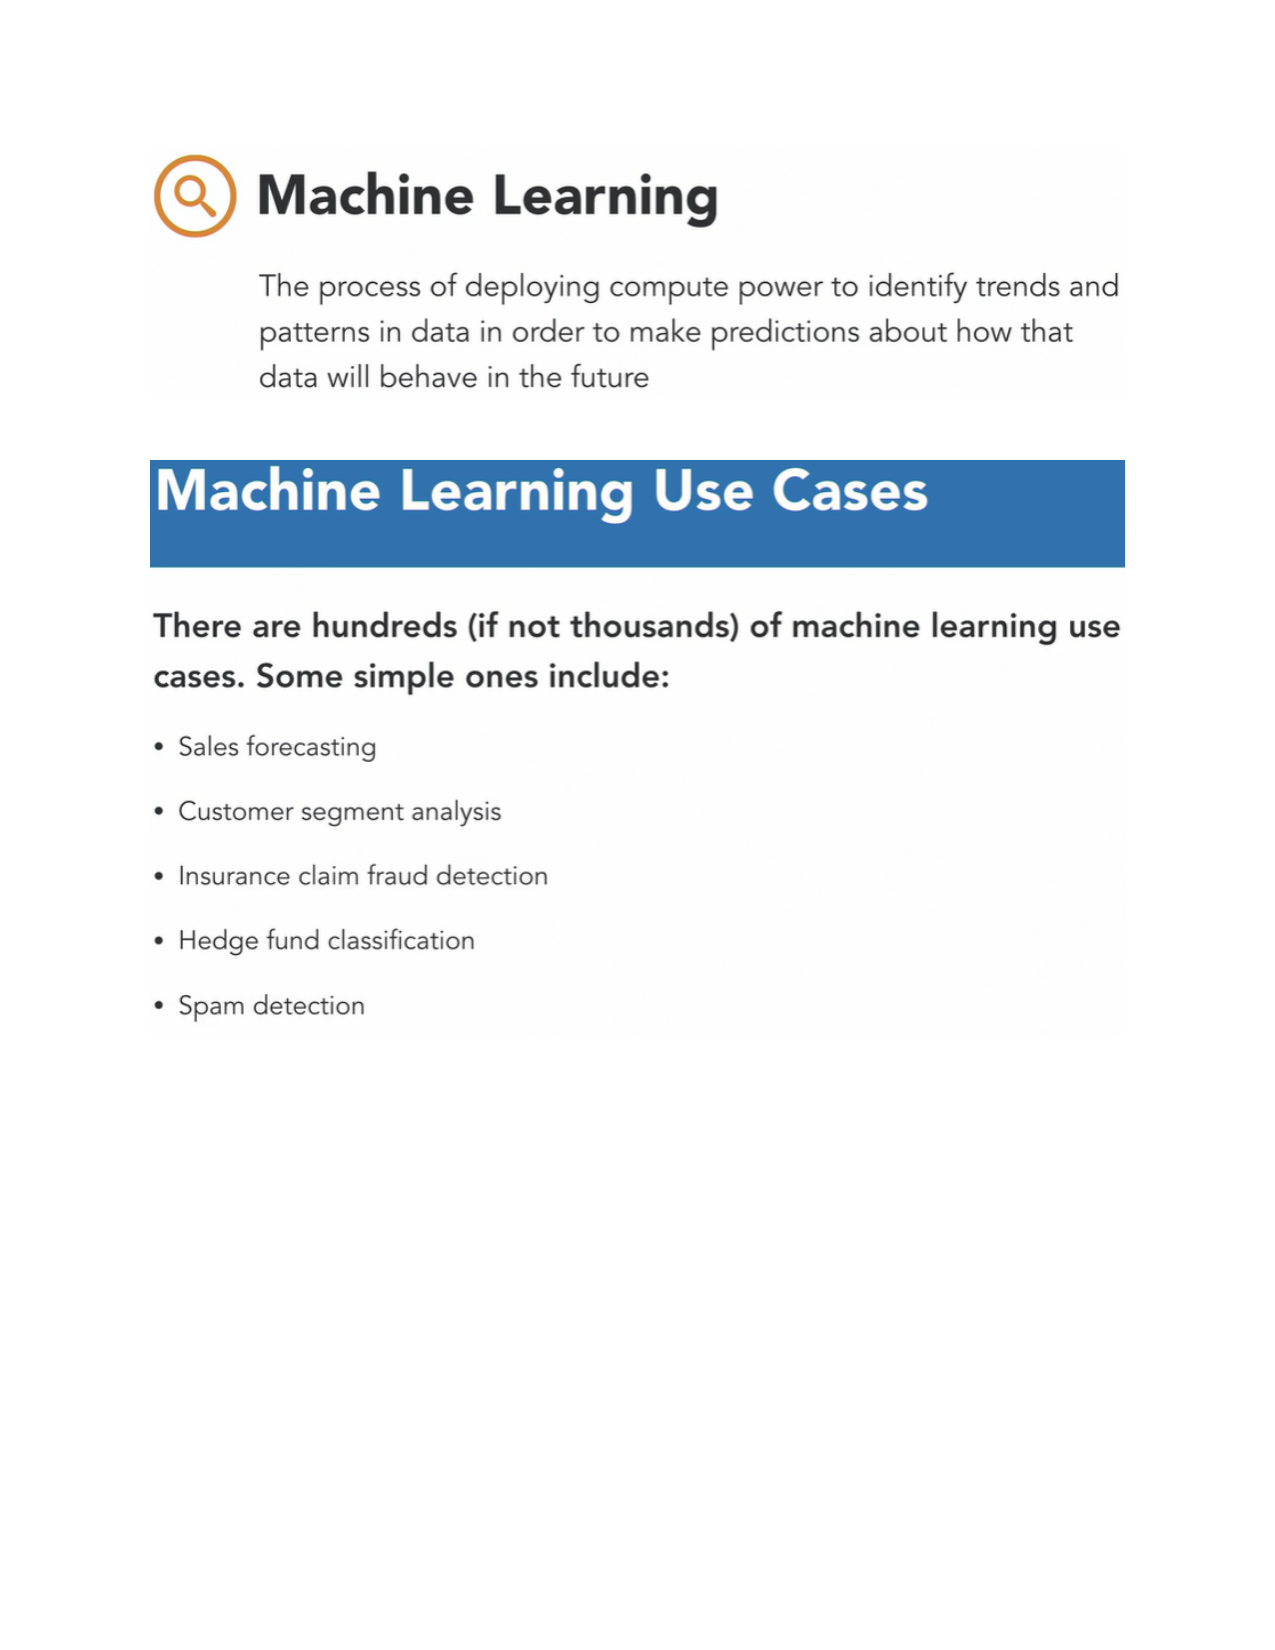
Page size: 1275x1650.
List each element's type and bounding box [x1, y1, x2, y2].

picture [150, 460, 1125, 1034]
picture [150, 150, 1125, 395]
